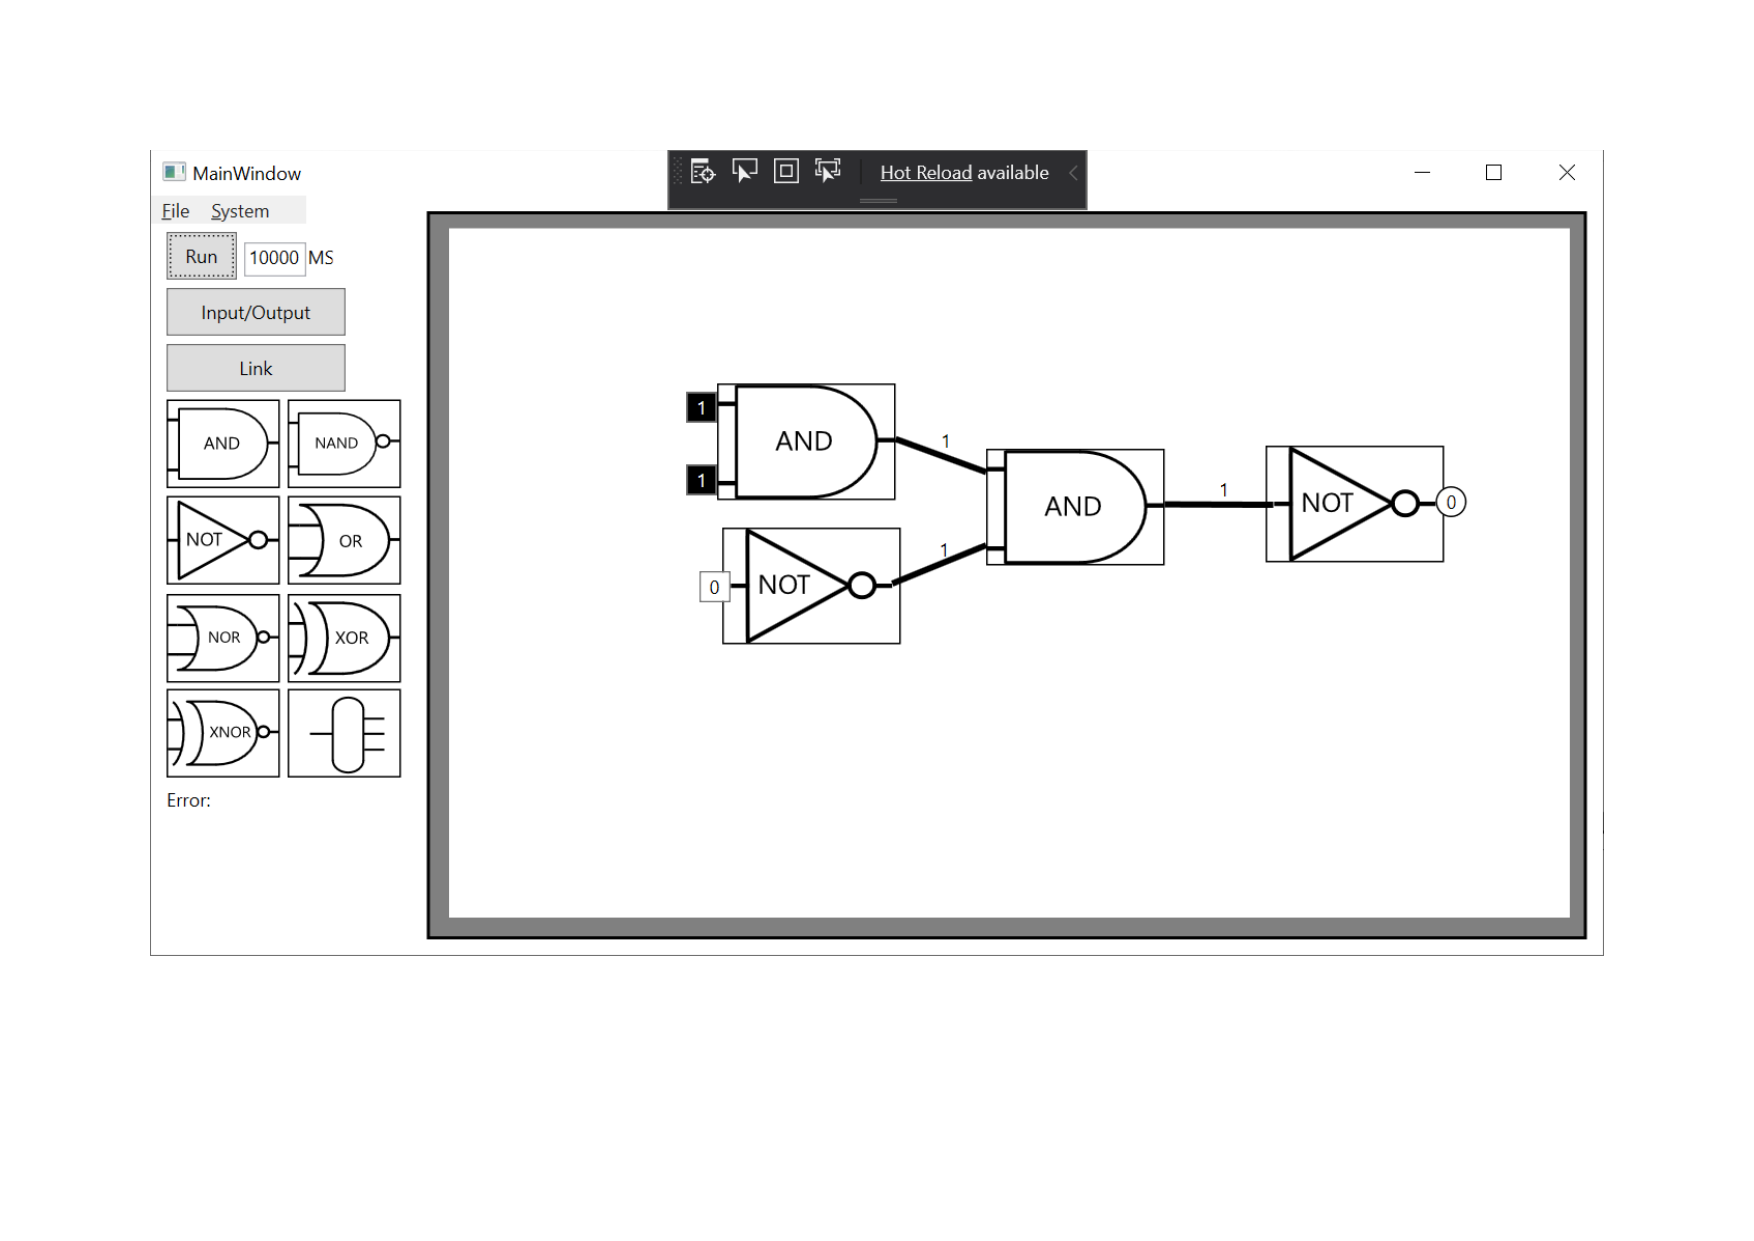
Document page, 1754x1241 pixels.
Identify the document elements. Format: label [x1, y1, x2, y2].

picture [150, 150, 1604, 956]
